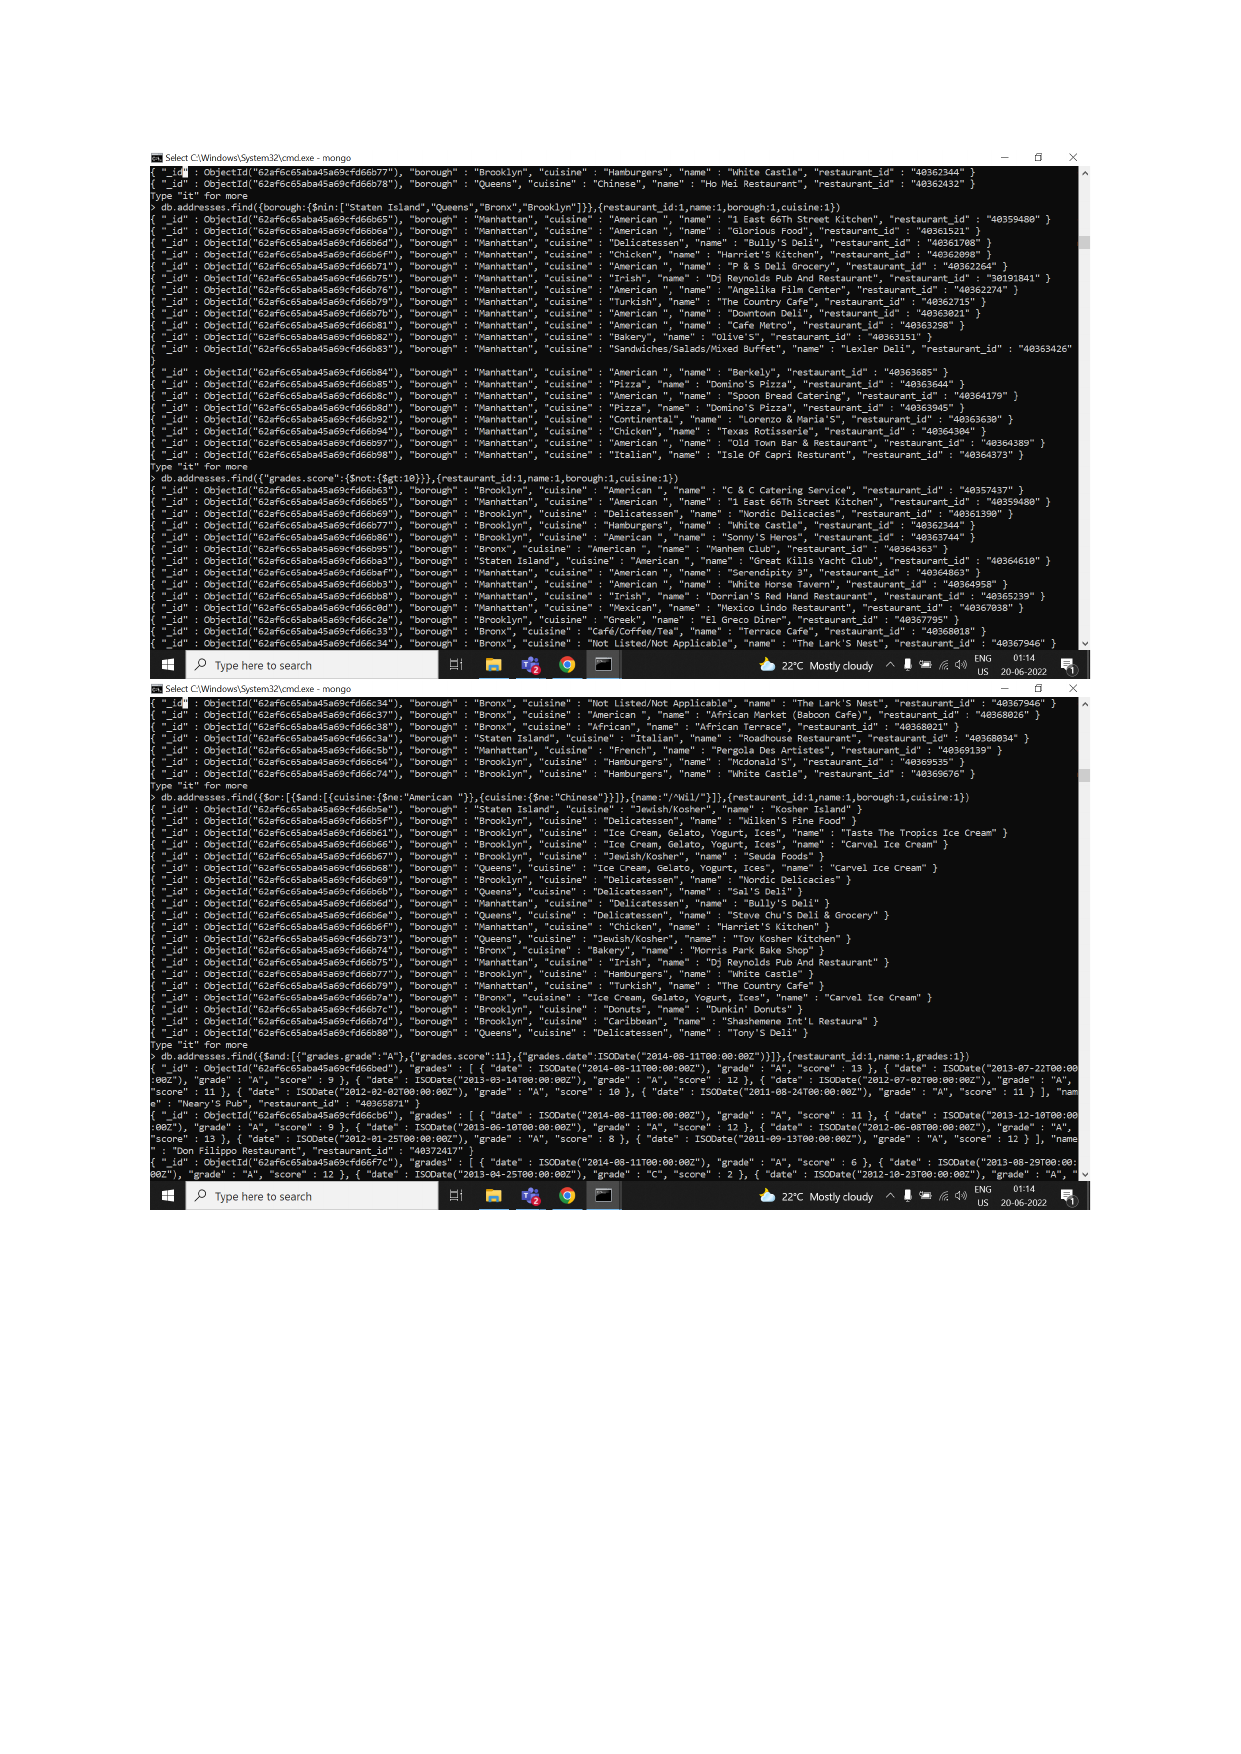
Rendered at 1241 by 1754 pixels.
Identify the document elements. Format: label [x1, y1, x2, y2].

picture [150, 150, 1091, 679]
picture [150, 681, 1091, 1210]
